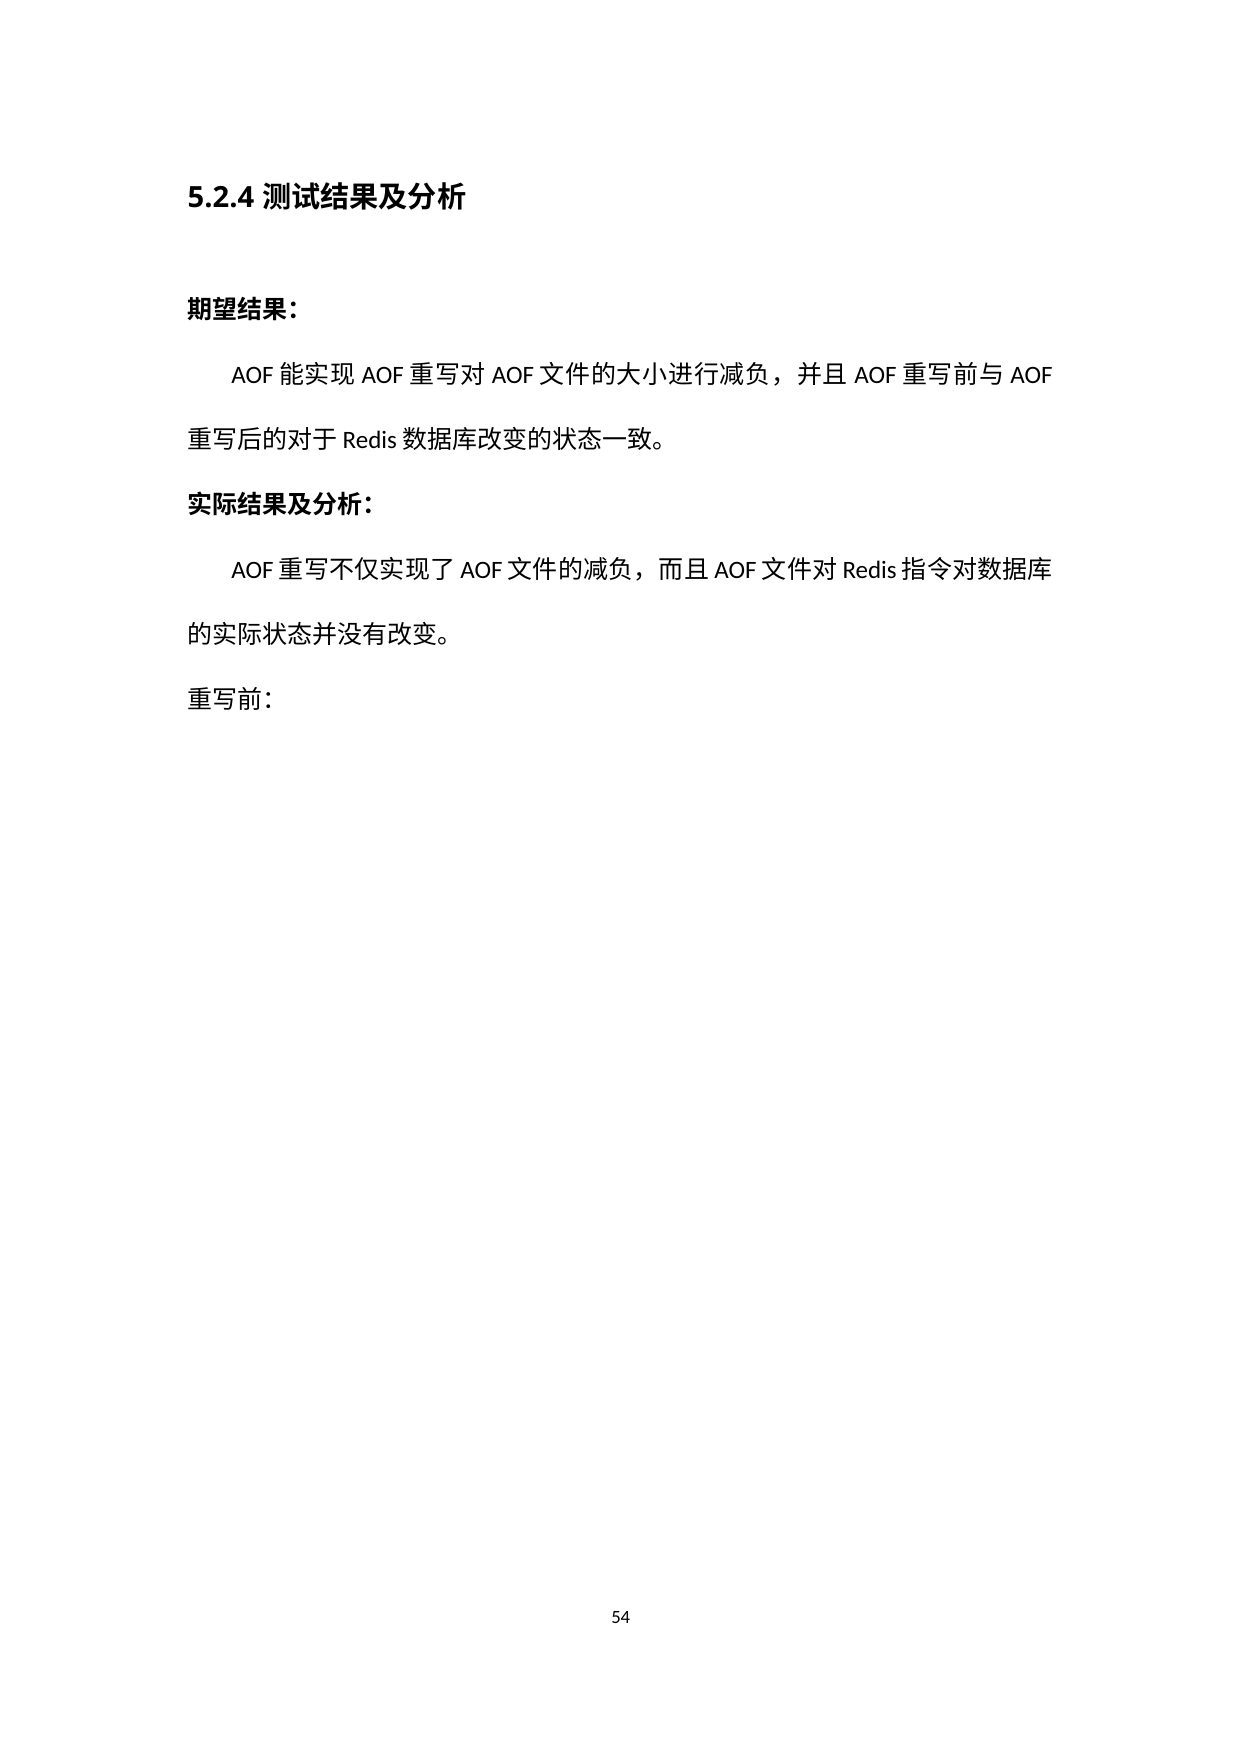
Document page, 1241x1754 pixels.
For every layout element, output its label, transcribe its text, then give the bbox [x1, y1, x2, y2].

text 期望结果： [187, 275, 1053, 340]
text AOF能实现AOF重写对AOF文件的大小进行减负，并且AOF重写前与AOF重写后的对于Redis数据库改变的状态一致。 [187, 340, 1053, 470]
subtitle 5.2.4 测试结果及分析 [187, 162, 1053, 227]
text 实际结果及分析： [187, 470, 1053, 535]
text 重写前： [187, 665, 1053, 730]
text AOF重写不仅实现了AOF文件的减负，而且AOF文件对Redis指令对数据库的实际状态并没有改变。 [187, 535, 1053, 665]
